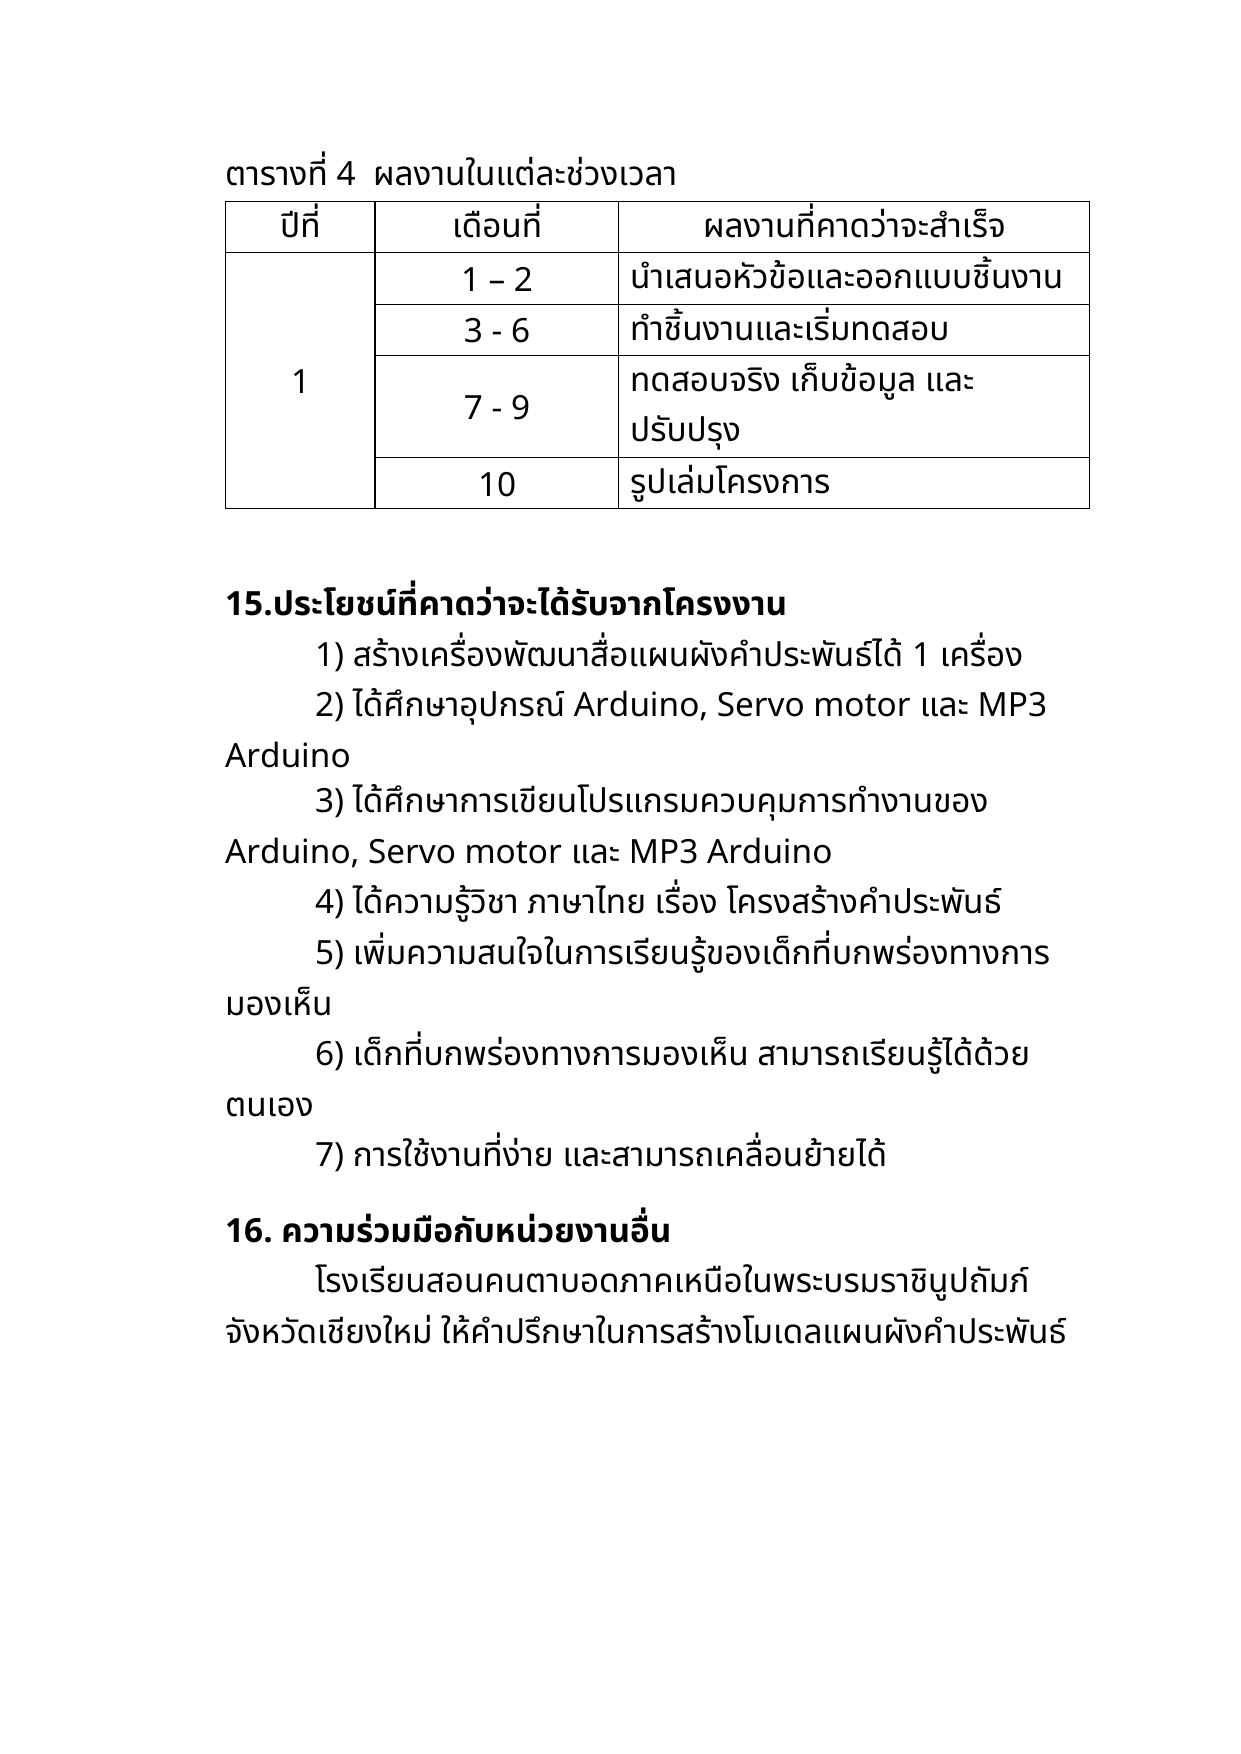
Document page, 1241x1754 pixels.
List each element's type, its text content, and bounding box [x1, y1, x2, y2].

text 1) สร้างเครื่องพัฒนาสื่อแผนผังคำประพันธ์ได้ 1 เครื่อง [225, 630, 1090, 681]
table_header ผลงานที่คาดว่าจะสำเร็จ [619, 202, 1089, 252]
table_cell ทำชิ้นงานและเริ่มทดสอบ [619, 305, 1089, 355]
text โรงเรียนสอนคนตาบอดภาคเหนือในพระบรมราชินูปถัมภ์ จังหวัดเชียงใหม่ ให้คำปรึกษาในการสร้างโมเดลแผนผังคำประพันธ์ [225, 1257, 1090, 1358]
table_cell 1 [226, 253, 374, 508]
text 3) ได้ศึกษาการเขียนโปรแกรมควบคุมการทำงานของ Arduino, Servo motor และ MP3 Arduino [225, 777, 1090, 878]
text 16. ความร่วมมือกับหน่วยงานอื่น [225, 1207, 1090, 1257]
table_cell นำเสนอหัวข้อและออกแบบชิ้นงาน [619, 253, 1089, 303]
text 5) เพิ่มความสนใจในการเรียนรู้ของเด็กที่บกพร่องทางการมองเห็น [225, 929, 1090, 1030]
table_header เดือนที่ [376, 202, 618, 252]
table_cell รูปเล่มโครงการ [619, 458, 1089, 508]
text 6) เด็กที่บกพร่องทางการมองเห็น สามารถเรียนรู้ได้ด้วยตนเอง [225, 1030, 1090, 1131]
table_cell 3 - 6 [376, 305, 618, 355]
table_header ปีที่ [226, 202, 374, 252]
table_cell 1 – 2 [376, 253, 618, 303]
text 4) ได้ความรู้วิชา ภาษาไทย เรื่อง โครงสร้างคำประพันธ์ [225, 878, 1090, 929]
table_cell 7 - 9 [376, 356, 618, 457]
text ตารางที่ 4 ผลงานในแต่ละช่วงเวลา [225, 150, 1090, 201]
text 15.ประโยชน์ที่คาดว่าจะได้รับจากโครงงาน [225, 580, 1090, 630]
text 2) ได้ศึกษาอุปกรณ์ Arduino, Servo motor และ MP3 Arduino [225, 681, 1090, 777]
table_cell 10 [376, 458, 618, 508]
text 7) การใช้งานที่ง่าย และสามารถเคลื่อนย้ายได้ [225, 1131, 1090, 1182]
table_cell ทดสอบจริง เก็บข้อมูล และปรับปรุง [619, 356, 1089, 457]
